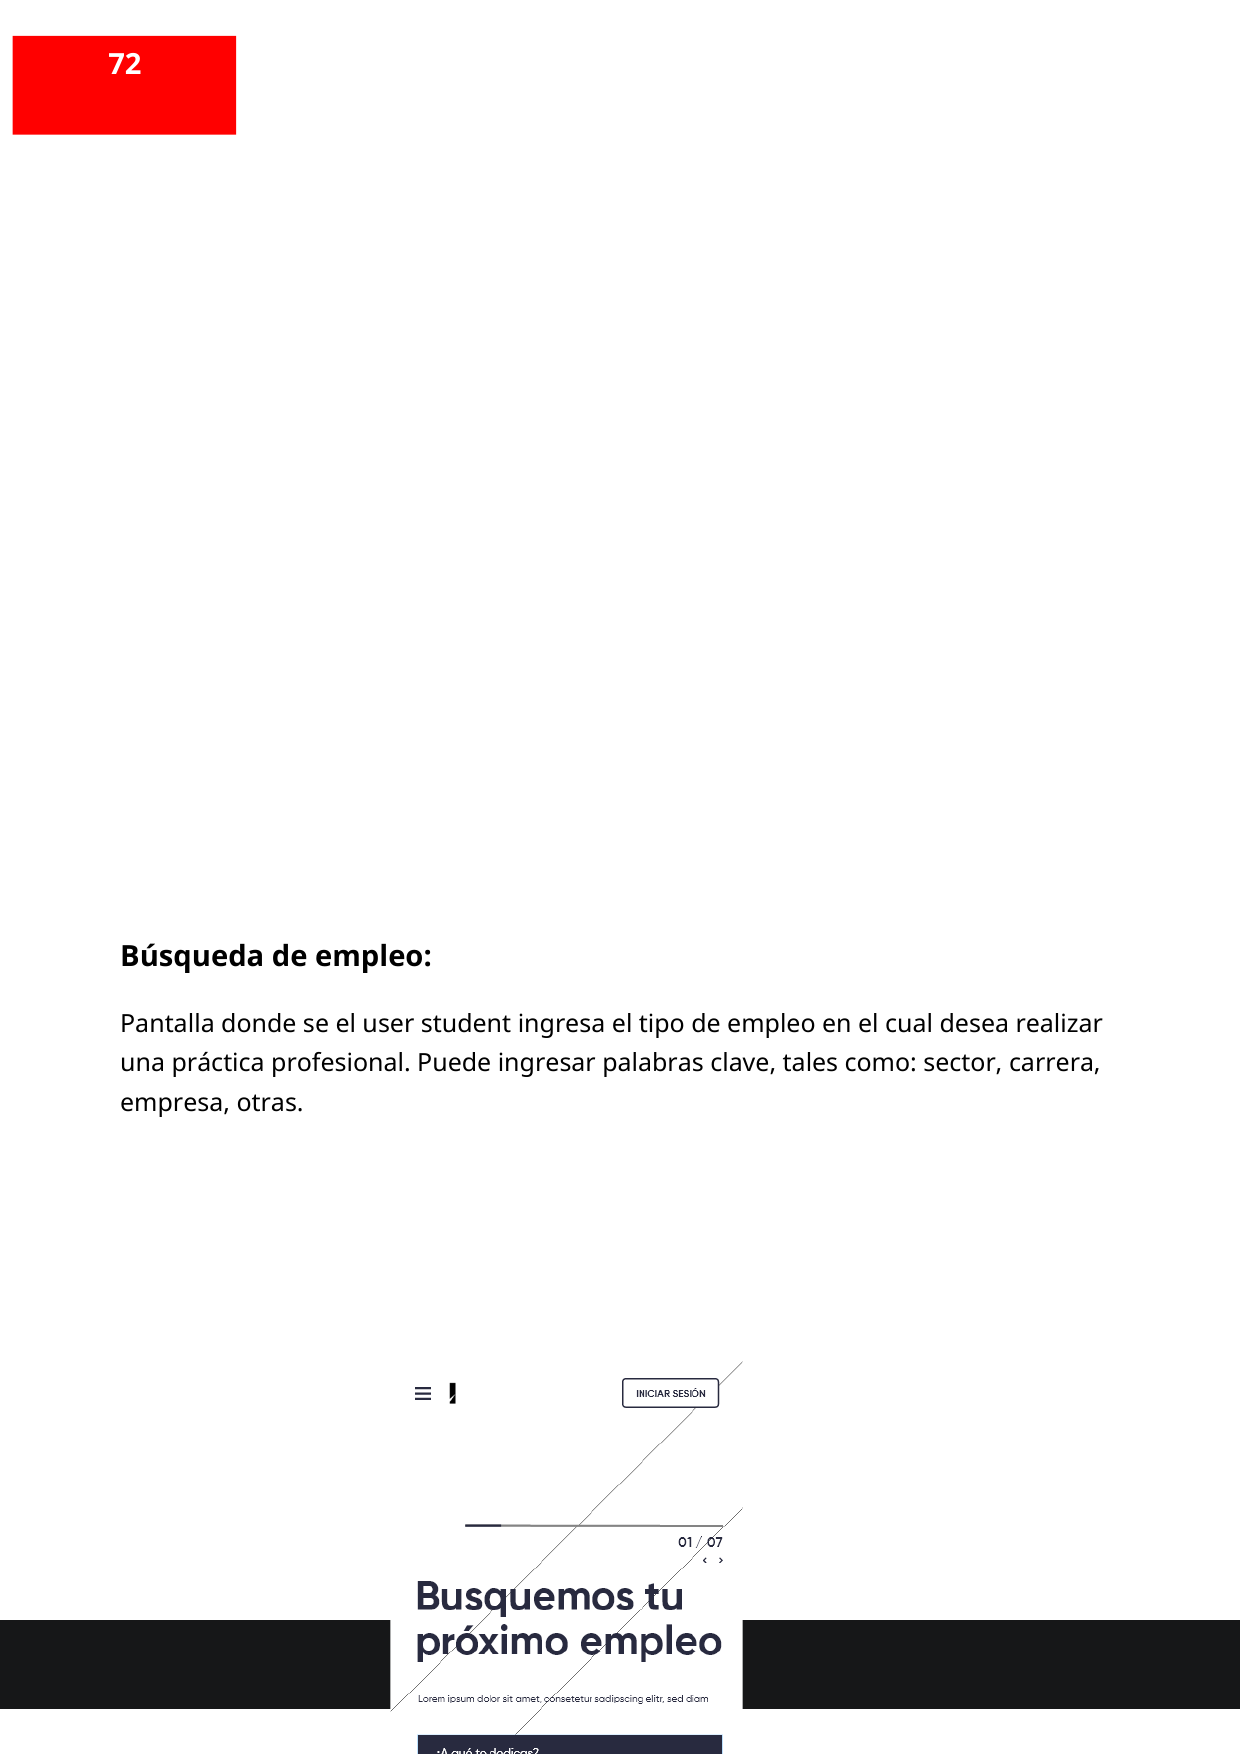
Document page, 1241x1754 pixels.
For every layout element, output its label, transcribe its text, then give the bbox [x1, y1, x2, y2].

picture [390, 1361, 743, 1754]
subtitle Pantalla donde se el user student ingresa el tipo de empleo en el cual desea realizar una práctica profesional. Puede ingresar palabras clave, tales como: sector, carrera, empresa, otras. [120, 1006, 1120, 1118]
subtitle Búsqueda de empleo: [120, 935, 1120, 975]
